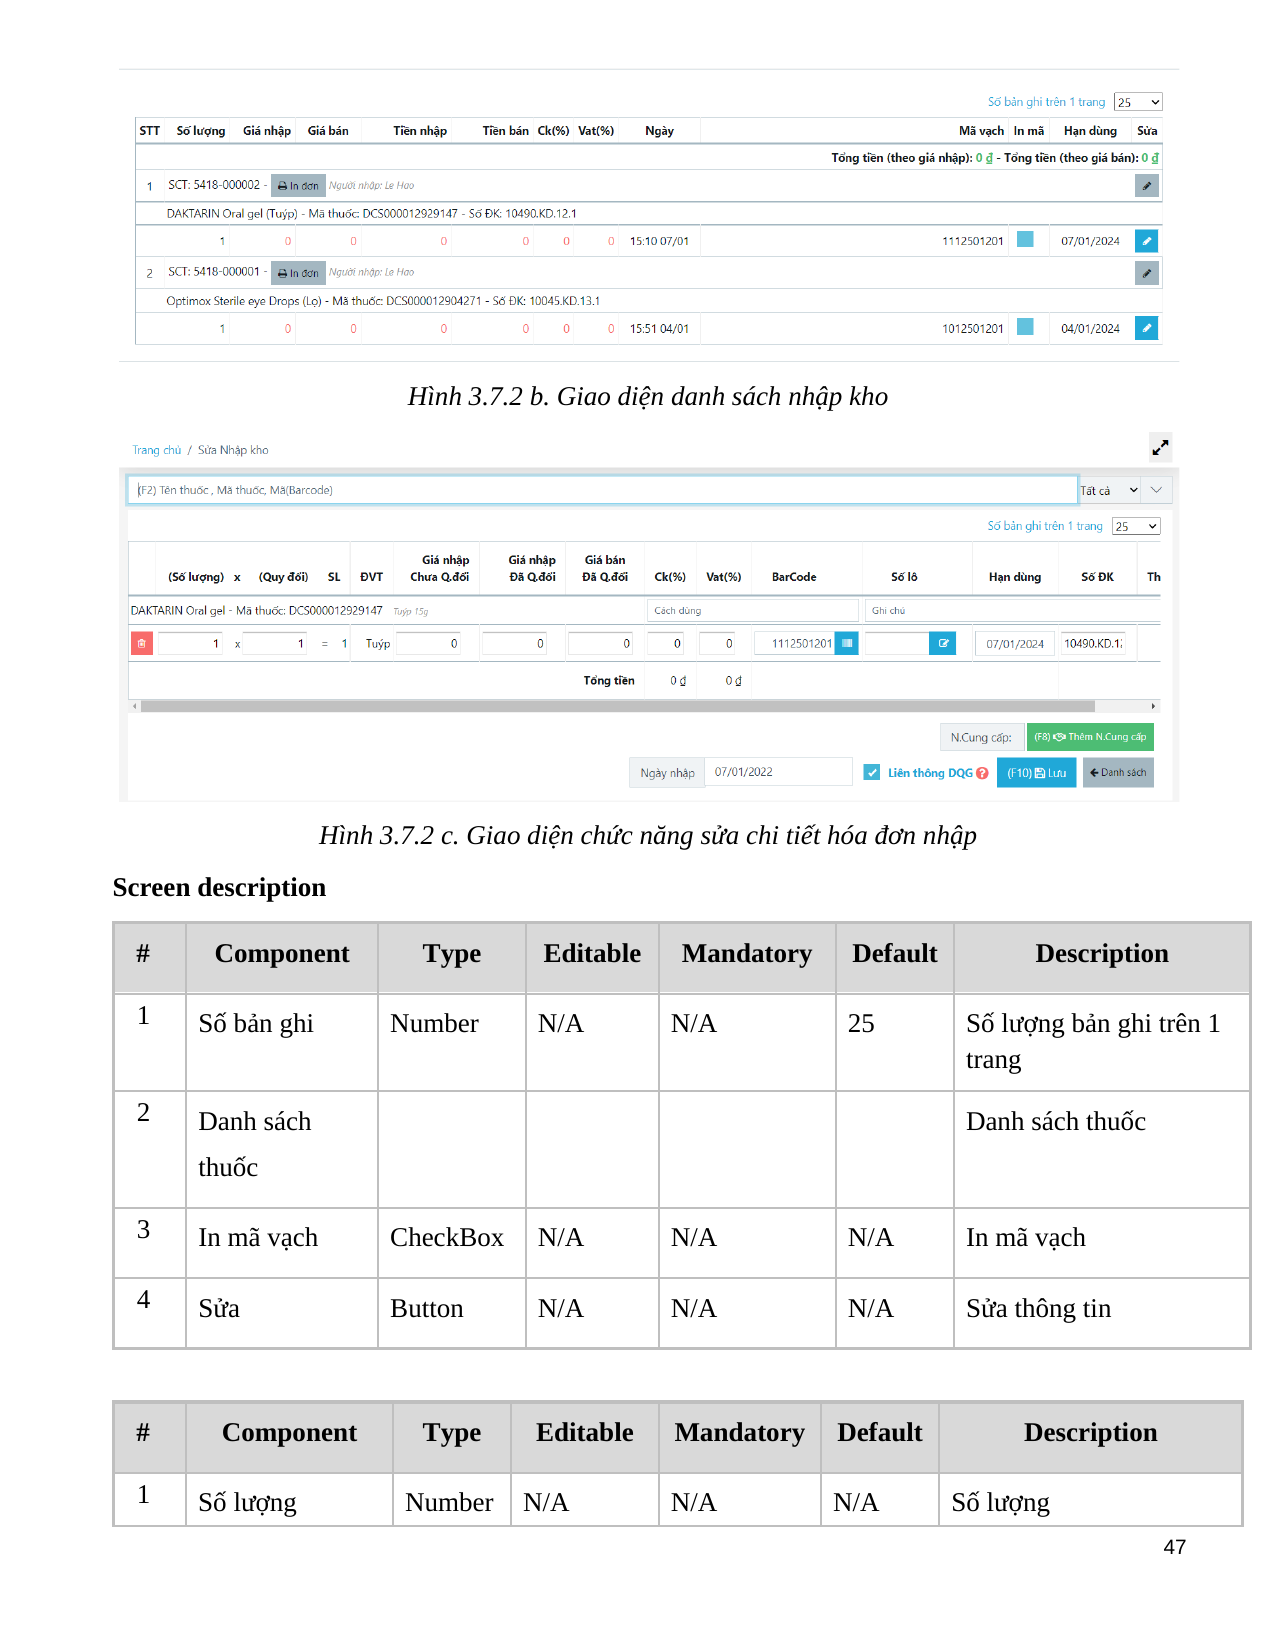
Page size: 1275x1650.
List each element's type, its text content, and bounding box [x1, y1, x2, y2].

table_cell Sửa thông tin [955, 1279, 1249, 1347]
table_cell Số lượng bản ghi trên 1 trang [955, 995, 1249, 1090]
table_header Component [187, 924, 377, 992]
table_cell Sửa [187, 1279, 377, 1347]
picture [119, 68, 1180, 362]
table_header Mandatory [660, 1404, 820, 1472]
table_cell CheckBox [379, 1209, 525, 1277]
text Hình 3.7.2 b. Giao diện danh sách nhập kho [112, 380, 1186, 411]
text Screen description [112, 871, 1186, 902]
table_header Editable [512, 1404, 658, 1472]
table_cell N/A [527, 1279, 658, 1347]
table_cell 2 [115, 1092, 185, 1207]
table_header Description [940, 1404, 1241, 1472]
table_cell Danh sách thuốc [955, 1092, 1249, 1207]
table_cell 1 [115, 995, 185, 1090]
table_header Component [187, 1404, 392, 1472]
table_cell [379, 1092, 525, 1207]
table_cell N/A [512, 1474, 658, 1525]
table_cell In mã vạch [955, 1209, 1249, 1277]
table_cell 25 [837, 995, 953, 1090]
table_cell [527, 1092, 658, 1207]
table_cell Số bản ghi [187, 995, 377, 1090]
table_cell Số lượng [187, 1474, 392, 1525]
table_cell 4 [115, 1279, 185, 1347]
table_cell N/A [837, 1279, 953, 1347]
table_cell N/A [527, 995, 658, 1090]
table_cell 3 [115, 1209, 185, 1277]
table_header Type [379, 924, 525, 992]
table_header Default [822, 1404, 938, 1472]
table_cell [837, 1092, 953, 1207]
table_cell Number [379, 995, 525, 1090]
text Hình 3.7.2 c. Giao diện chức năng sửa chi tiết hóa đơn nhập [112, 819, 1186, 851]
table_header Editable [527, 924, 658, 992]
table_cell N/A [837, 1209, 953, 1277]
table_cell N/A [660, 995, 835, 1090]
table_cell In mã vạch [187, 1209, 377, 1277]
table_cell Button [379, 1279, 525, 1347]
table_header # [115, 1404, 185, 1472]
table_cell N/A [660, 1279, 835, 1347]
table_header Description [955, 924, 1249, 992]
table_header Mandatory [660, 924, 835, 992]
table_cell [660, 1092, 835, 1207]
table_cell 1 [115, 1474, 185, 1525]
table_cell N/A [660, 1209, 835, 1277]
table_header Type [394, 1404, 510, 1472]
table_cell N/A [527, 1209, 658, 1277]
picture [119, 432, 1180, 802]
table_header Default [837, 924, 953, 992]
table_cell Số lượng [940, 1474, 1241, 1525]
table_cell N/A [660, 1474, 820, 1525]
table_cell Danh sách thuốc [187, 1092, 377, 1207]
table_cell N/A [822, 1474, 938, 1525]
table_header # [115, 924, 185, 992]
table_cell Number [394, 1474, 510, 1525]
